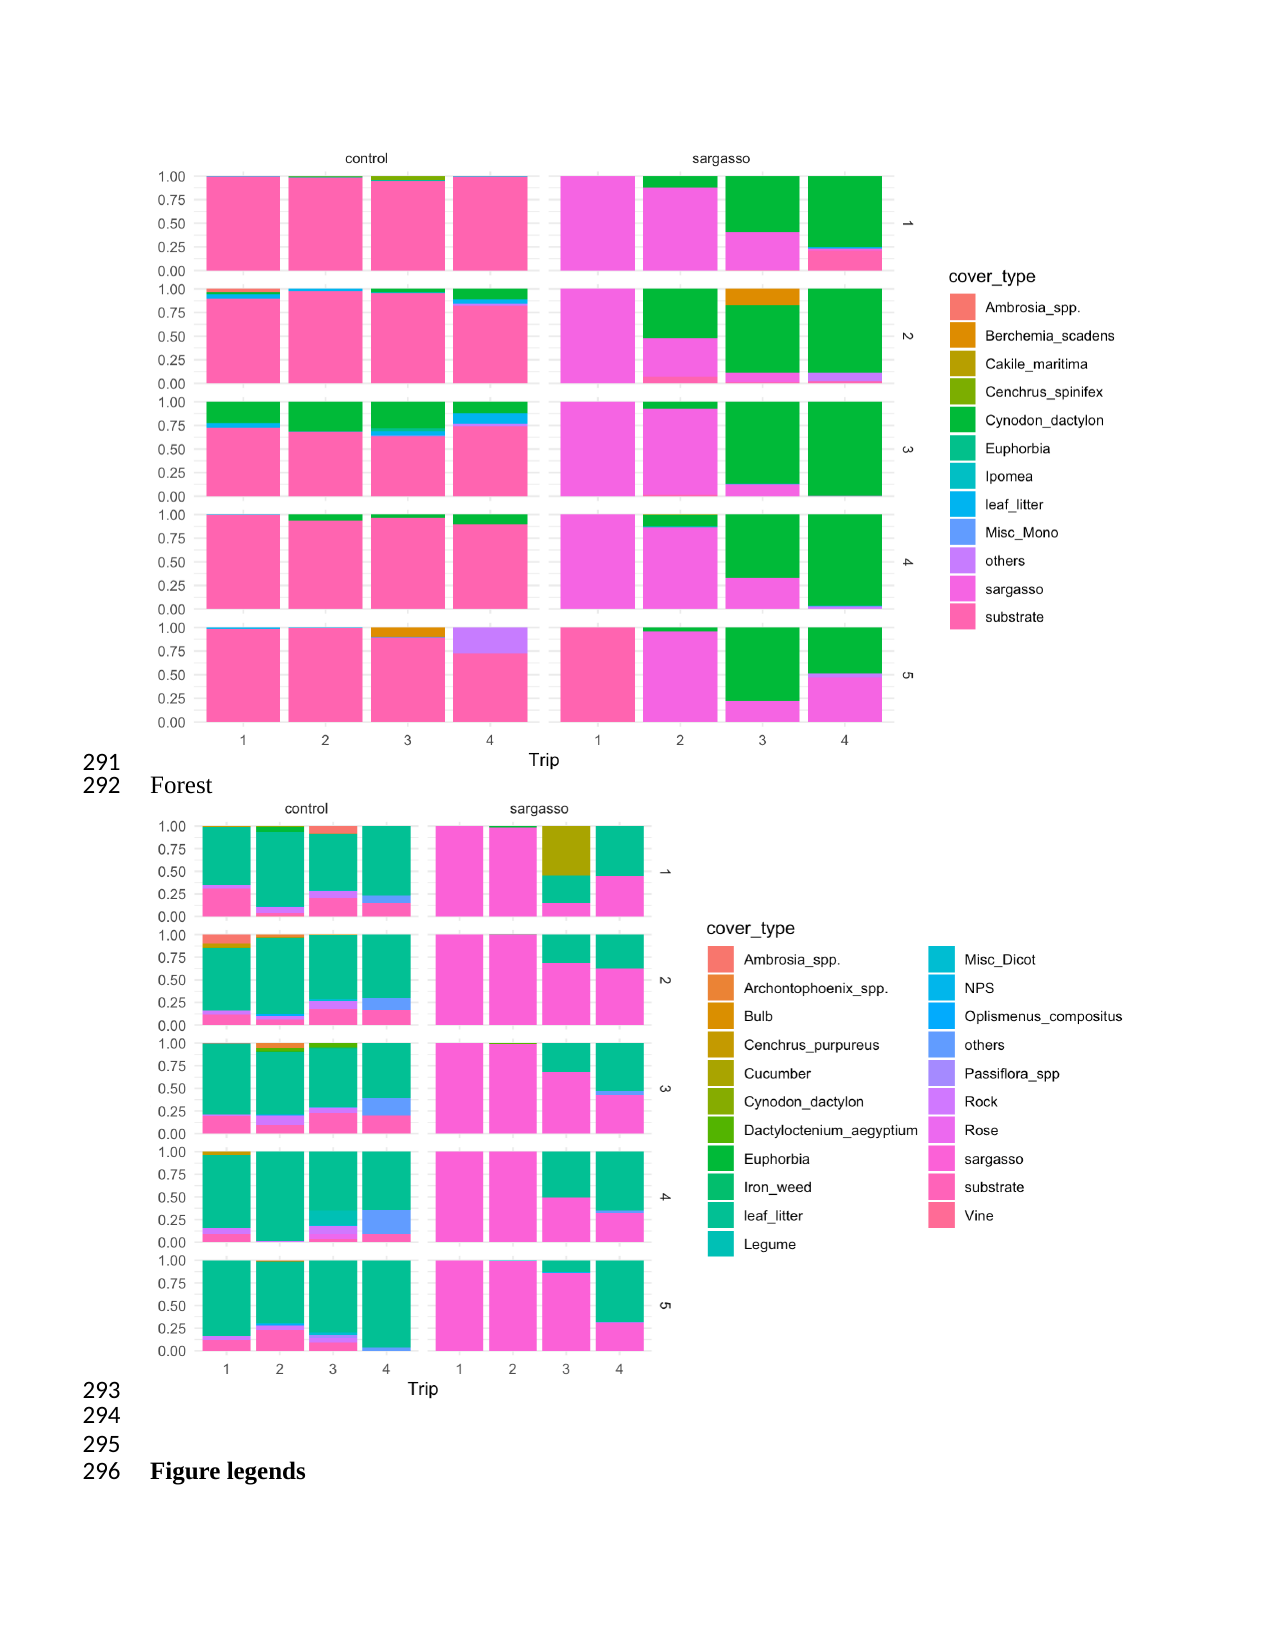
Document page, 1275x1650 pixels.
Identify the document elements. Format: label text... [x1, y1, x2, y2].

text Figure legends [150, 1456, 1125, 1485]
text Forest [150, 771, 1125, 799]
picture [150, 150, 1125, 771]
picture [150, 799, 1125, 1399]
